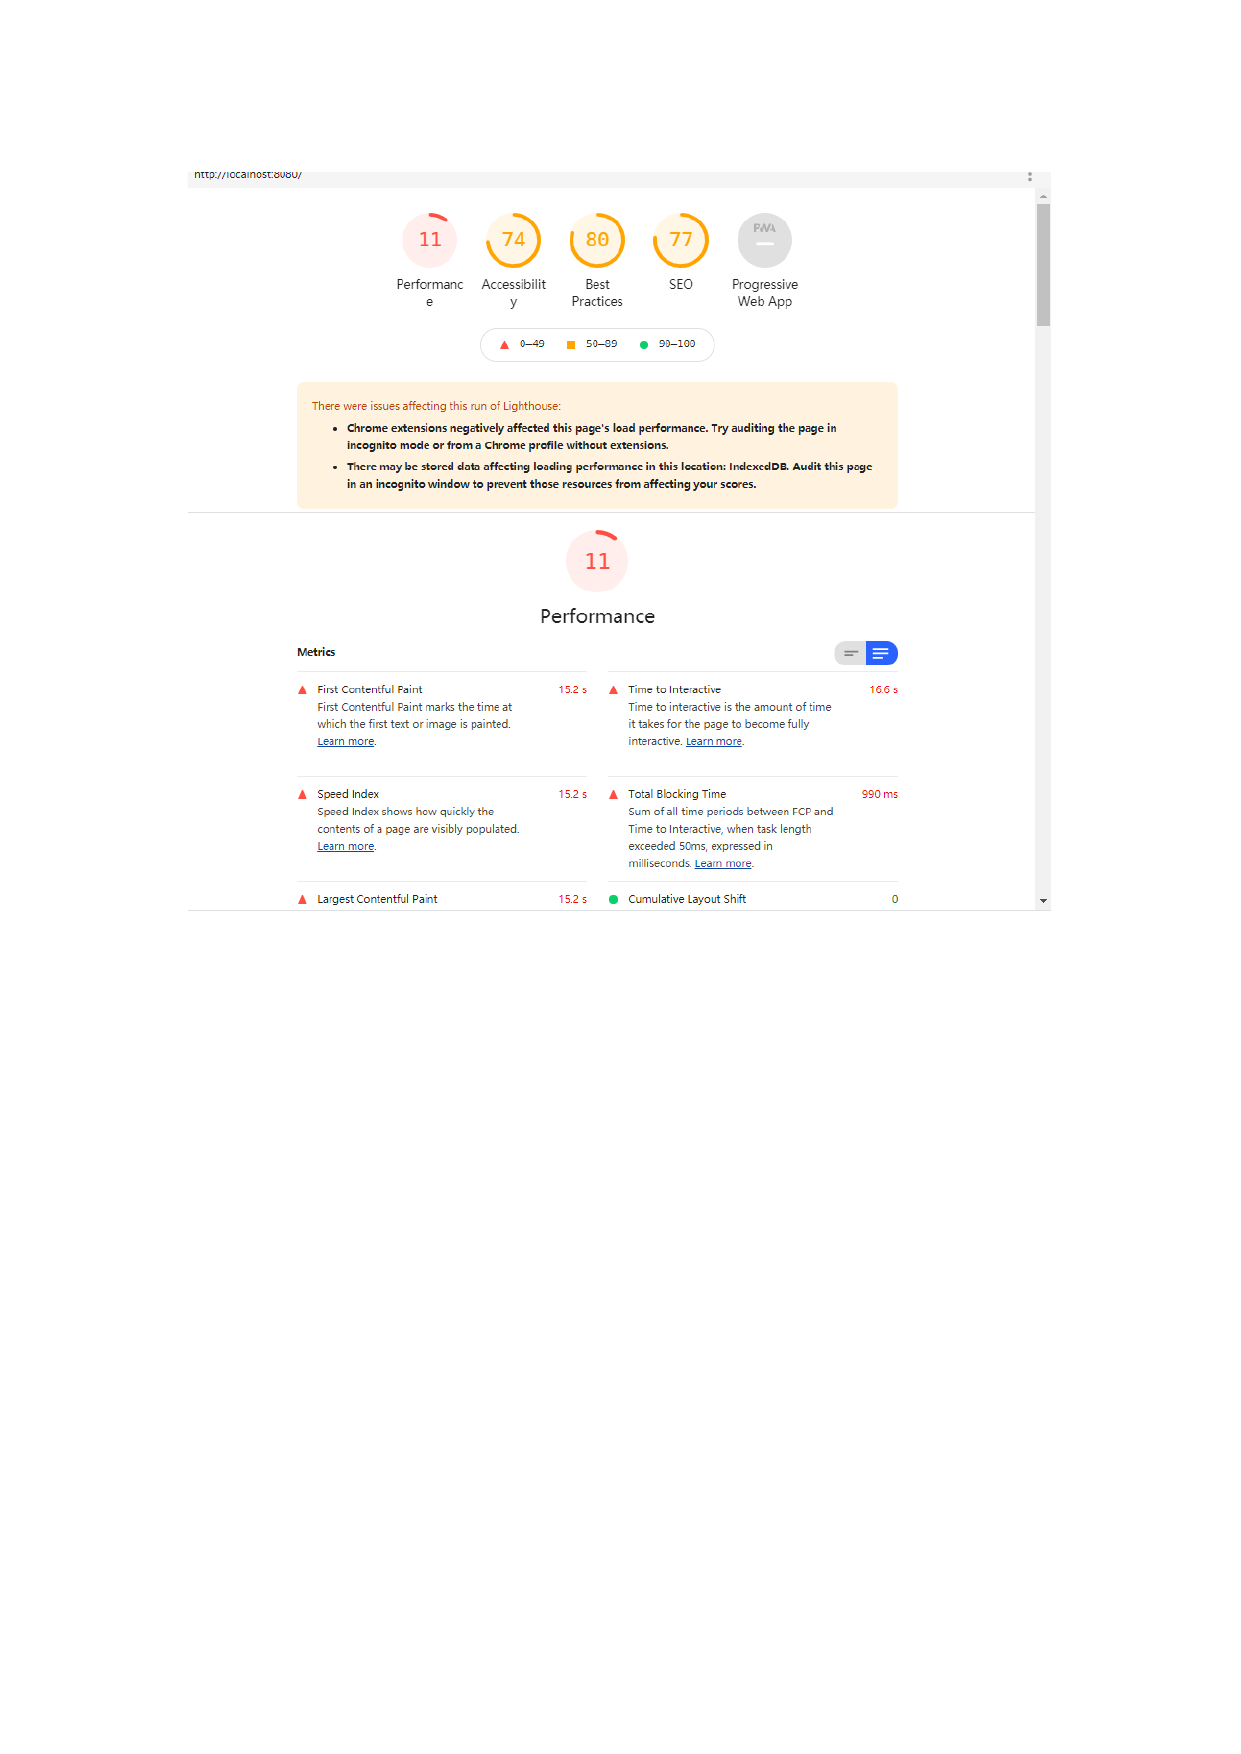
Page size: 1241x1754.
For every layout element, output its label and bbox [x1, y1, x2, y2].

picture [187, 172, 1051, 911]
